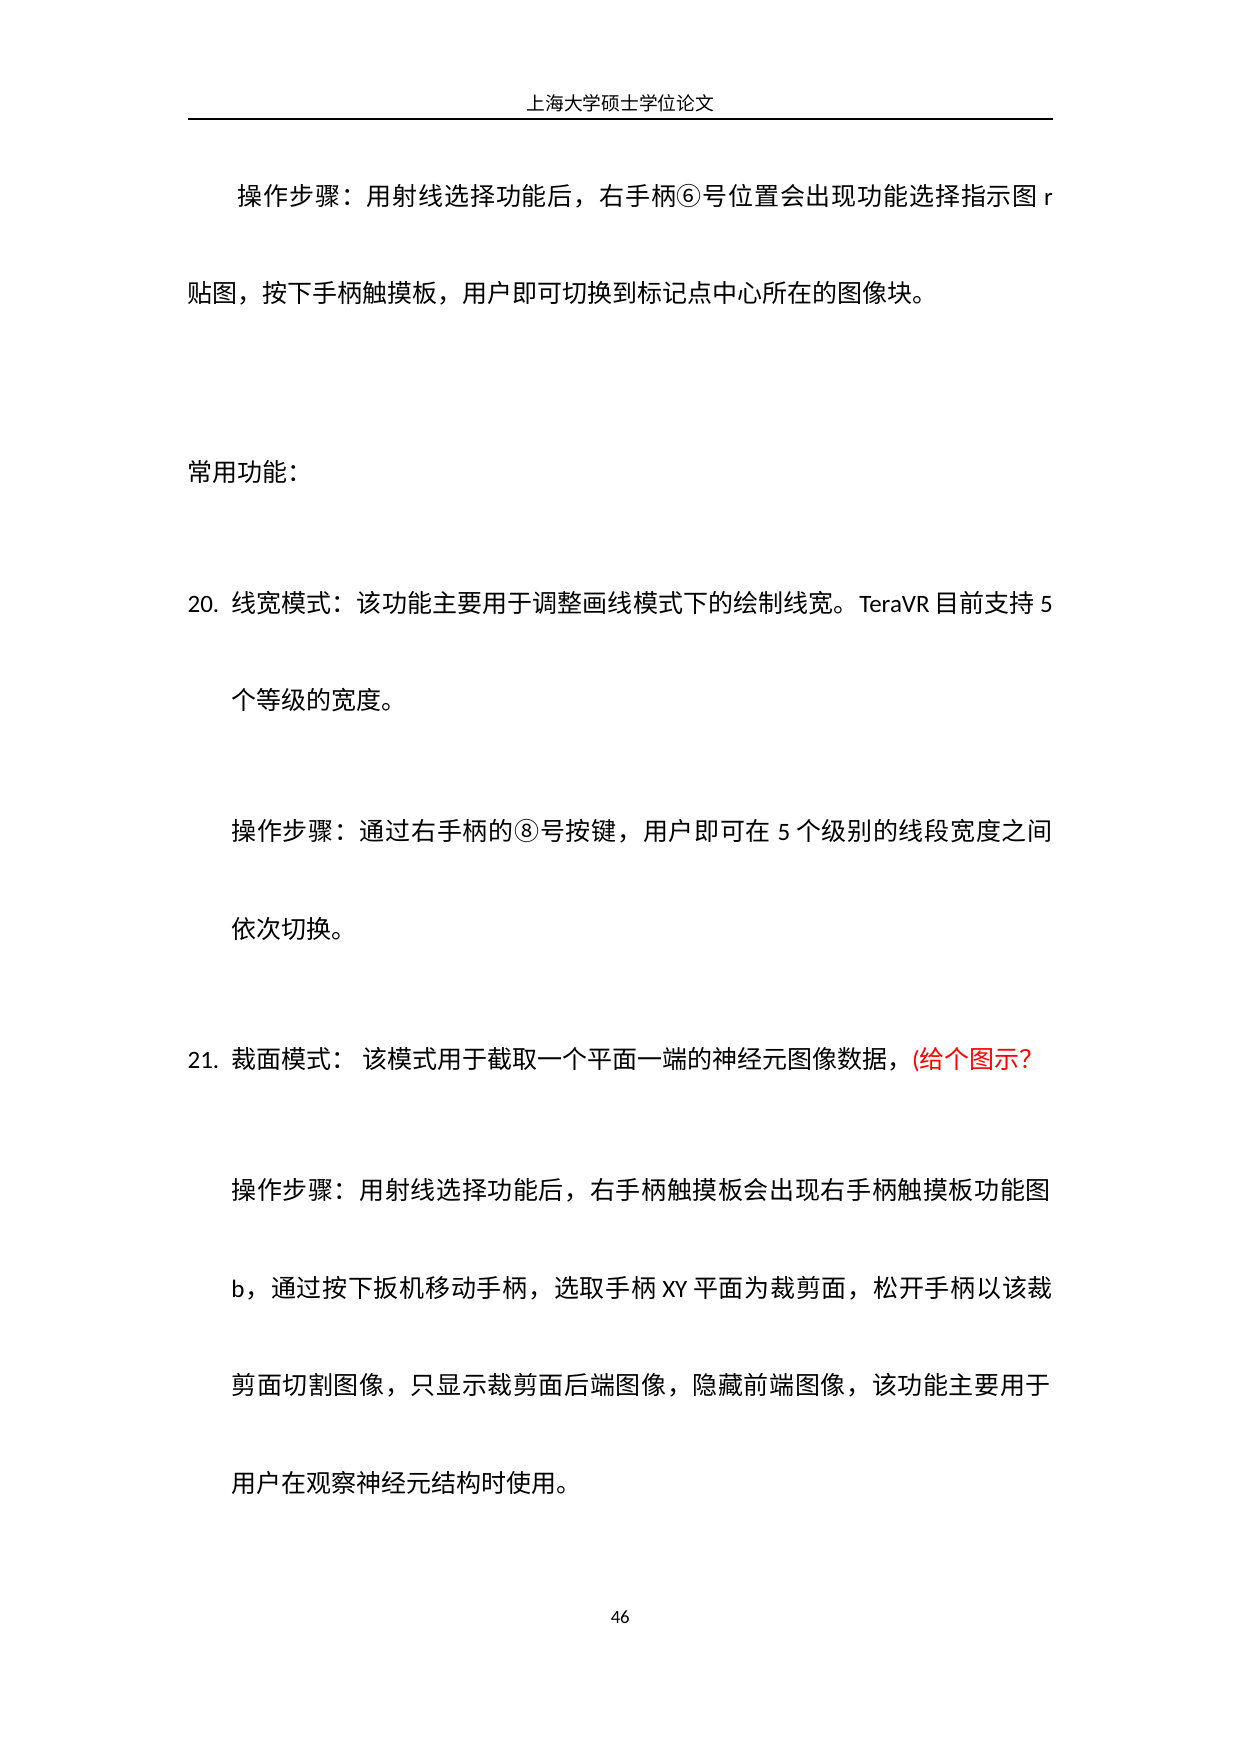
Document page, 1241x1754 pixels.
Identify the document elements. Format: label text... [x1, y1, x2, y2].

text 常用功能： [187, 438, 1053, 503]
text 操作步骤：通过右手柄的⑧号按键，用户即可在5个级别的线段宽度之间依次切换。 [231, 797, 1053, 960]
text 操作步骤：用射线选择功能后，右手柄触摸板会出现右手柄触摸板功能图b，通过按下扳机移动手柄，选取手柄XY平面为裁剪面，松开手柄以该裁剪面切割图像，只显示裁剪面后端图像，隐藏前端图像，该功能主要用于用户在观察神经元结构时使用。 [231, 1156, 1053, 1514]
text 操作步骤：用射线选择功能后，右手柄⑥号位置会出现功能选择指示图r贴图，按下手柄触摸板，用户即可切换到标记点中心所在的图像块。 [187, 162, 1053, 324]
list 线宽模式：该功能主要用于调整画线模式下的绘制线宽。TeraVR目前支持5个等级的宽度。 [187, 569, 1053, 731]
list 裁面模式： 该模式用于截取一个平面一端的神经元图像数据，(给个图示？ [187, 1026, 1053, 1091]
